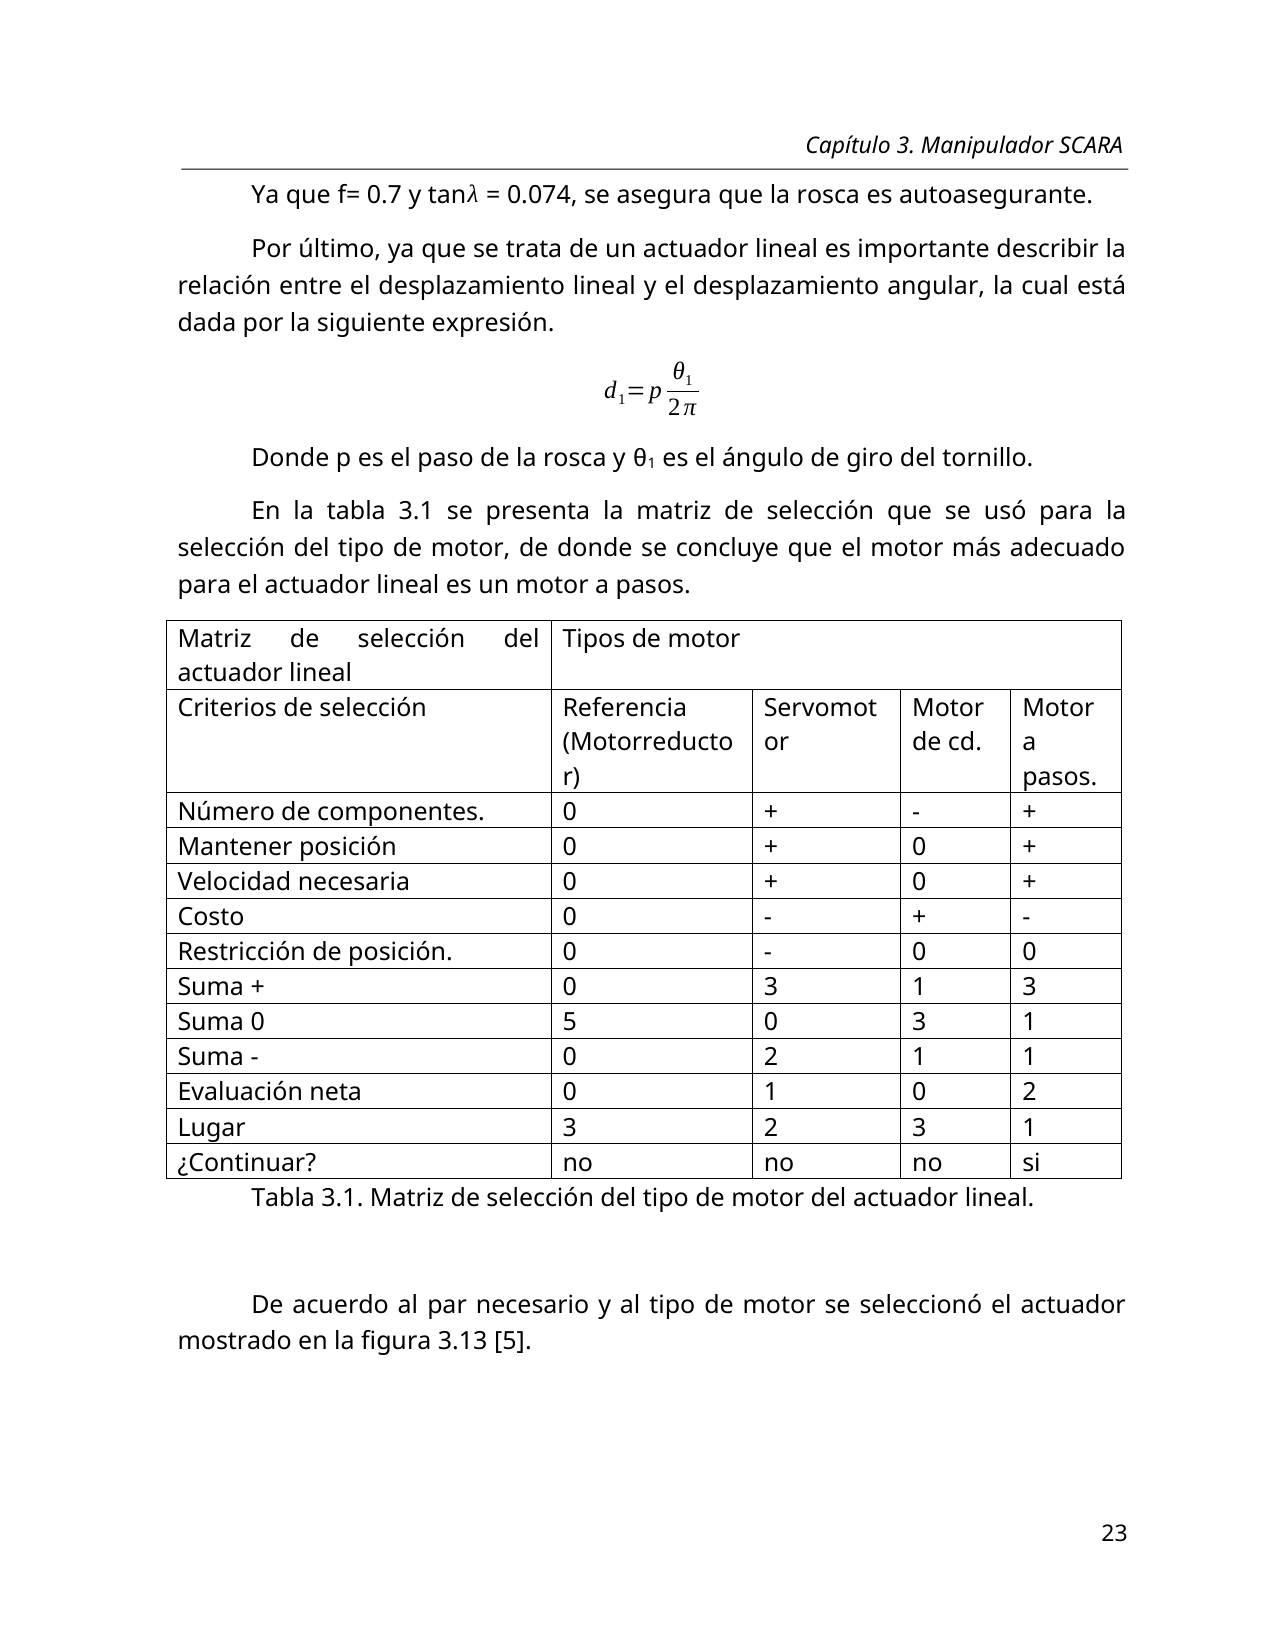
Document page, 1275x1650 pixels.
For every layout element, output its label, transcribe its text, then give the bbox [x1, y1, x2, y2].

table_cell 0 [552, 899, 752, 933]
table_header Tipos de motor [552, 621, 1121, 689]
text Tabla 3.1. Matriz de selección del tipo de motor del actuador lineal. [177, 1179, 1127, 1213]
text Ya que f= 0.7 y tan = 0.074, se asegura que la rosca es autoasegurante. [177, 177, 1127, 211]
table_cell 0 [901, 1074, 1010, 1108]
table_cell 3 [901, 1109, 1010, 1143]
table_cell 0 [552, 969, 752, 1003]
table_cell Número de componentes. [167, 793, 551, 827]
table_cell + [1011, 828, 1121, 862]
table_cell + [753, 793, 900, 827]
table_cell 0 [901, 828, 1010, 862]
table_cell 0 [1011, 934, 1121, 968]
table_cell Motor a pasos. [1011, 690, 1121, 792]
table_cell - [753, 934, 900, 968]
table_cell 0 [552, 1039, 752, 1073]
table_cell Lugar [167, 1109, 551, 1143]
table_cell 3 [901, 1004, 1010, 1038]
table_cell 1 [753, 1074, 900, 1108]
table_cell 2 [1011, 1074, 1121, 1108]
table_cell no [552, 1144, 752, 1178]
table_header Matriz de selección del actuador lineal [167, 621, 551, 689]
table_cell Velocidad necesaria [167, 864, 551, 897]
table_cell no [901, 1144, 1010, 1178]
table_cell + [1011, 793, 1121, 827]
text Donde p es el paso de la rosca y θ1 es el ángulo de giro del tornillo. [177, 439, 1127, 473]
table_cell 3 [552, 1109, 752, 1143]
table_cell Suma - [167, 1039, 551, 1073]
table_cell 5 [552, 1004, 752, 1038]
table_cell 2 [753, 1109, 900, 1143]
table_cell si [1011, 1144, 1121, 1178]
table_cell Suma + [167, 969, 551, 1003]
table_cell no [753, 1144, 900, 1178]
table_cell Servomotor [753, 690, 900, 792]
table_cell 1 [1011, 1004, 1121, 1038]
table_cell 0 [753, 1004, 900, 1038]
text Por último, ya que se trata de un actuador lineal es importante describir la relación entre el desplazamiento lineal y el desplazamiento angular, la cual está dada por la siguiente expresión. [177, 231, 1127, 338]
table_cell 0 [552, 934, 752, 968]
table_cell + [753, 828, 900, 862]
table_cell 0 [552, 1074, 752, 1108]
table_cell - [1011, 899, 1121, 933]
table_cell Costo [167, 899, 551, 933]
table_cell Referencia (Motorreductor) [552, 690, 752, 792]
table_cell 1 [901, 1039, 1010, 1073]
table_cell Motor de cd. [901, 690, 1010, 792]
table_cell Suma 0 [167, 1004, 551, 1038]
table_cell - [753, 899, 900, 933]
table_cell Evaluación neta [167, 1074, 551, 1108]
table_cell 3 [1011, 969, 1121, 1003]
table_cell 1 [1011, 1039, 1121, 1073]
table_cell 0 [552, 828, 752, 862]
table_cell + [901, 899, 1010, 933]
table_cell 3 [753, 969, 900, 1003]
table_cell - [901, 793, 1010, 827]
table_cell ¿Continuar? [167, 1144, 551, 1178]
table_cell 2 [753, 1039, 900, 1073]
table_cell + [1011, 864, 1121, 897]
table_cell 1 [901, 969, 1010, 1003]
table_cell Restricción de posición. [167, 934, 551, 968]
table_cell 1 [1011, 1109, 1121, 1143]
table_cell 0 [901, 864, 1010, 897]
table_cell 0 [552, 864, 752, 897]
table_cell 0 [552, 793, 752, 827]
table_cell Criterios de selección [167, 690, 551, 792]
table_cell + [753, 864, 900, 897]
table_cell Mantener posición [167, 828, 551, 862]
table_cell 0 [901, 934, 1010, 968]
text De acuerdo al par necesario y al tipo de motor se seleccionó el actuador mostrado en la figura 3.13 [5]. [177, 1286, 1127, 1357]
text En la tabla 3.1 se presenta la matriz de selección que se usó para la selección del tipo de motor, de donde se concluye que el motor más adecuado para el actuador lineal es un motor a pasos. [177, 493, 1127, 600]
